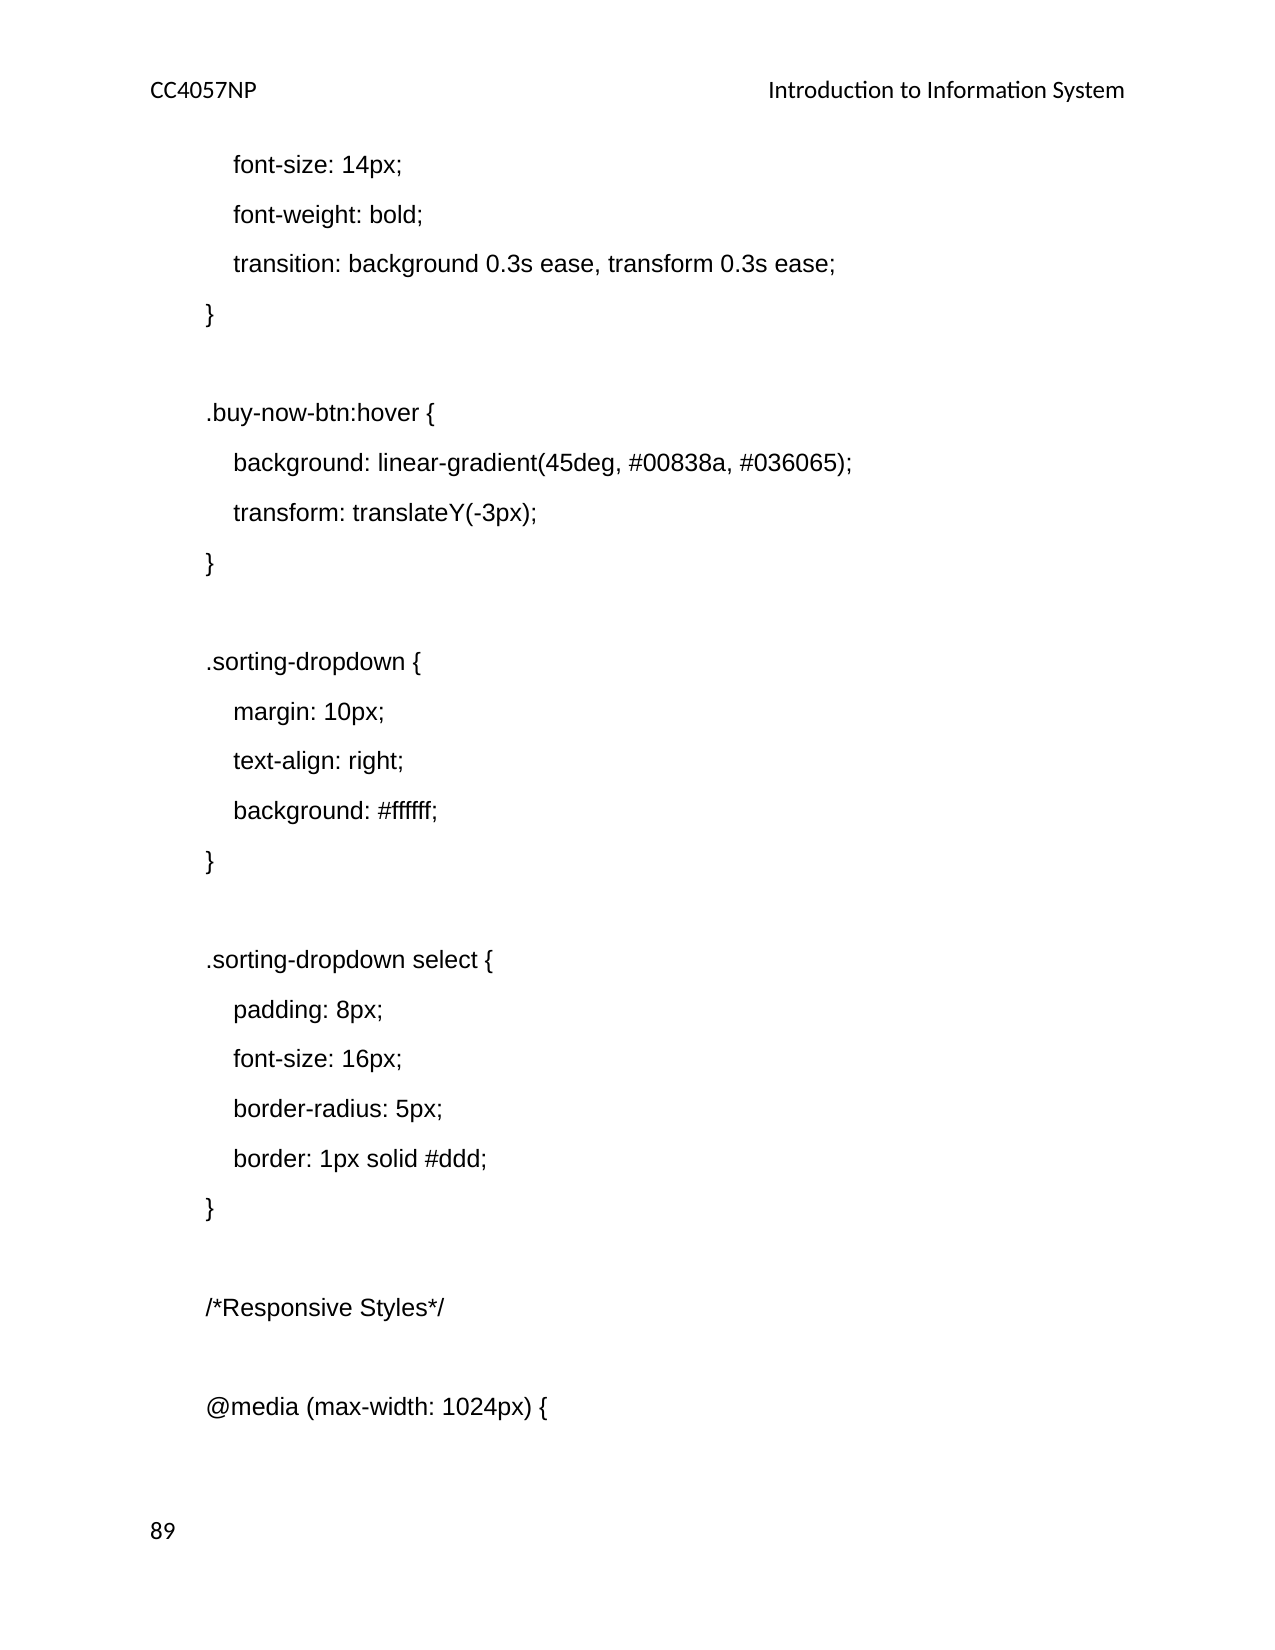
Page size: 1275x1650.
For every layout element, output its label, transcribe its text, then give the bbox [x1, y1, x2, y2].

text text-align: right; [150, 746, 1125, 775]
text transition: background 0.3s ease, transform 0.3s ease; [150, 249, 1125, 278]
text } [150, 1193, 1125, 1222]
text margin: 10px; [150, 697, 1125, 725]
text padding: 8px; [150, 995, 1125, 1023]
text .buy-now-btn:hover { [150, 398, 1125, 427]
text font-size: 16px; [150, 1044, 1125, 1073]
text /*Responsive Styles*/ [150, 1293, 1125, 1322]
text border: 1px solid #ddd; [150, 1144, 1125, 1172]
text } [150, 299, 1125, 328]
text } [150, 846, 1125, 874]
text .sorting-dropdown { [150, 647, 1125, 676]
text font-weight: bold; [150, 200, 1125, 228]
text .sorting-dropdown select { [150, 945, 1125, 974]
text transform: translateY(-3px); [150, 498, 1125, 527]
text font-size: 14px; [150, 150, 1125, 179]
text } [150, 547, 1125, 576]
text border-radius: 5px; [150, 1094, 1125, 1123]
text background: linear-gradient(45deg, #00838a, #036065); [150, 448, 1125, 477]
text background: #ffffff; [150, 796, 1125, 825]
text @media (max-width: 1024px) { [150, 1392, 1125, 1421]
